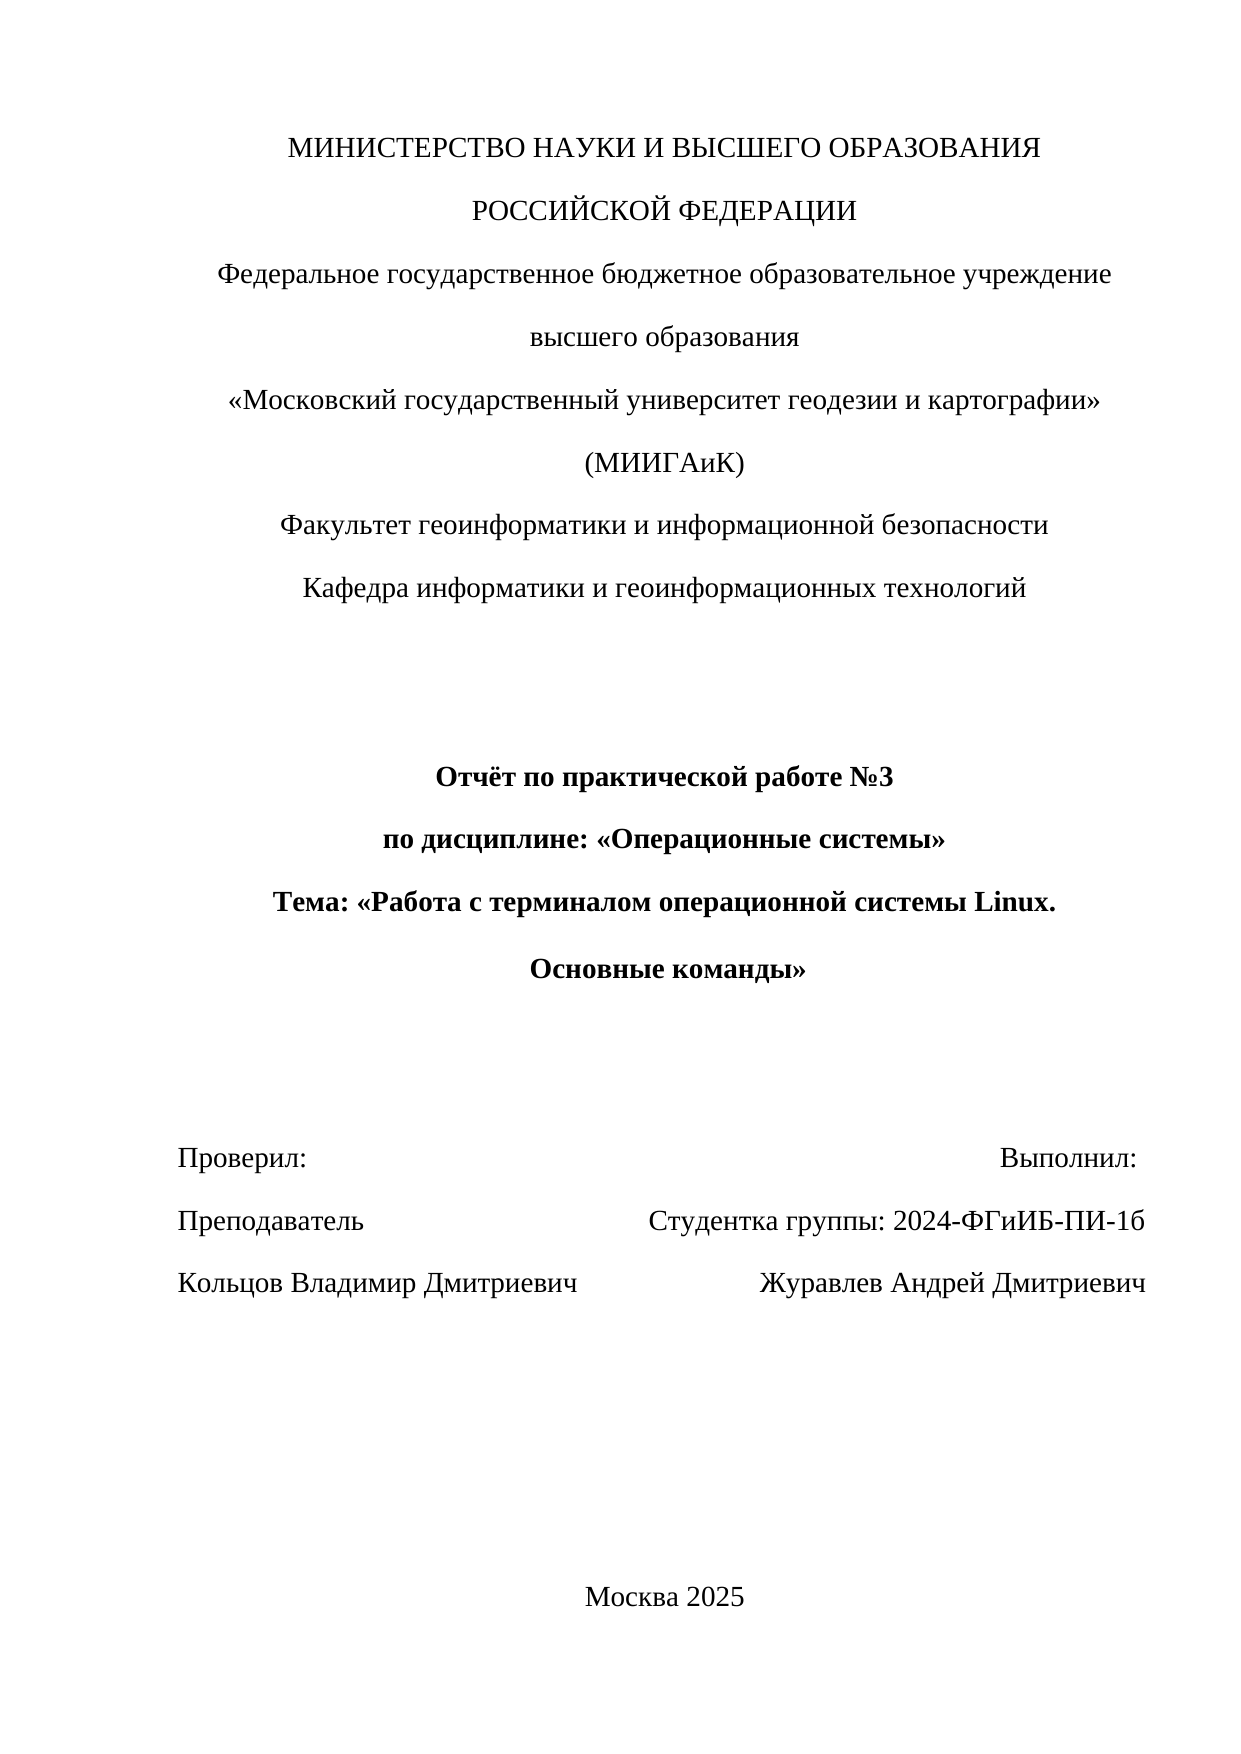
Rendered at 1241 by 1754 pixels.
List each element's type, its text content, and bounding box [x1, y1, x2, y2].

text Факультет геоинформатики и информационной безопасности [177, 507, 1152, 541]
text Тема: «Работа с терминалом операционной системы Linux. [177, 884, 1152, 918]
text (МИИГАиК) [177, 445, 1152, 478]
text «Московский государственный университет геодезии и картографии» [177, 382, 1152, 415]
text Основные команды» [177, 951, 1152, 985]
text Москва 2025 [177, 1579, 1152, 1613]
text Преподаватель Студентка группы: 2024-ФГиИБ-ПИ-1б [177, 1203, 1152, 1236]
text по дисциплине: «Операционные системы» [177, 822, 1152, 855]
text высшего образования [177, 319, 1152, 353]
text РОССИЙСКОЙ ФЕДЕРАЦИИ [177, 193, 1152, 227]
text Кафедра информатики и геоинформационных технологий [177, 570, 1152, 604]
text Федеральное государственное бюджетное образовательное учреждение [177, 256, 1152, 290]
text Проверил: Выполнил: [177, 1140, 1152, 1173]
text Кольцов Владимир Дмитриевич Журавлев Андрей Дмитриевич [177, 1265, 1152, 1299]
text Отчёт по практической работе №3 [177, 759, 1152, 792]
text МИНИСТЕРСТВО НАУКИ И ВЫСШЕГО ОБРАЗОВАНИЯ [177, 131, 1152, 164]
